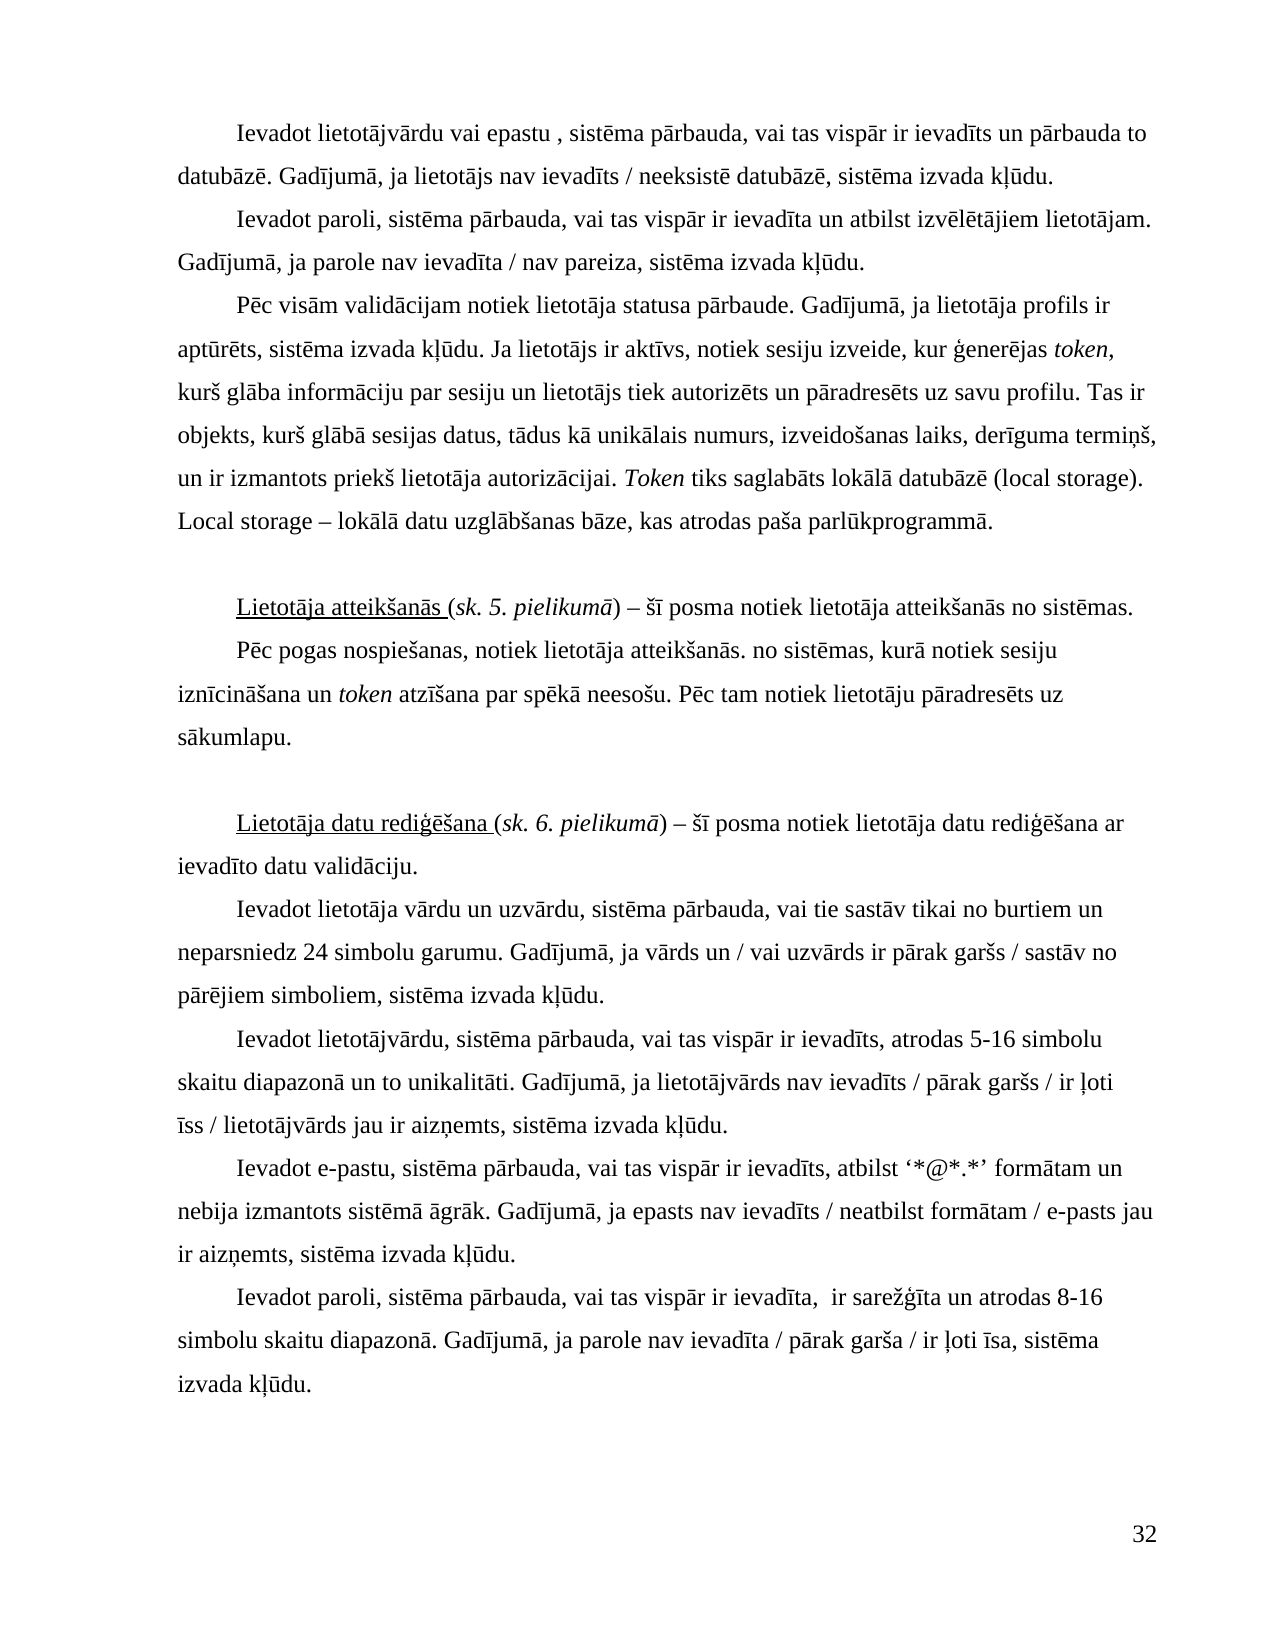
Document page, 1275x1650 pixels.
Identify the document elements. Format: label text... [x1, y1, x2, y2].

text Pēc pogas nospiešanas, notiek lietotāja atteikšanās. no sistēmas, kurā notiek sesiju iznīcināšana un token atzīšana par spēkā neesošu. Pēc tam notiek lietotāju pāradresēts uz sākumlapu. [177, 636, 1157, 751]
text Ievadot e-pastu, sistēma pārbauda, vai tas vispār ir ievadīts, atbilst ‘*@*.*’ formātam un nebija izmantots sistēmā āgrāk. Gadījumā, ja epasts nav ievadīts / neatbilst formātam / e-pasts jau ir aizņemts, sistēma izvada kļūdu. [177, 1153, 1157, 1268]
text Ievadot lietotājvārdu vai epastu , sistēma pārbauda, vai tas vispār ir ievadīts un pārbauda to datubāzē. Gadījumā, ja lietotājs nav ievadīts / neeksistē datubāzē, sistēma izvada kļūdu. [177, 118, 1157, 190]
text Lietotāja datu rediģēšana (sk. 6. pielikumā) – šī posma notiek lietotāja datu rediģēšana ar ievadīto datu validāciju. [177, 808, 1157, 880]
text Ievadot paroli, sistēma pārbauda, vai tas vispār ir ievadīta un atbilst izvēlētājiem lietotājam. Gadījumā, ja parole nav ievadīta / nav pareiza, sistēma izvada kļūdu. [177, 204, 1157, 276]
text Ievadot paroli, sistēma pārbauda, vai tas vispār ir ievadīta, ir sarežģīta un atrodas 8-16 simbolu skaitu diapazonā. Gadījumā, ja parole nav ievadīta / pārak garša / ir ļoti īsa, sistēma izvada kļūdu. [177, 1282, 1157, 1397]
text Lietotāja atteikšanās (sk. 5. pielikumā) – šī posma notiek lietotāja atteikšanās no sistēmas. [177, 592, 1157, 621]
text Ievadot lietotāja vārdu un uzvārdu, sistēma pārbauda, vai tie sastāv tikai no burtiem un neparsniedz 24 simbolu garumu. Gadījumā, ja vārds un / vai uzvārds ir pārak garšs / sastāv no pārējiem simboliem, sistēma izvada kļūdu. [177, 894, 1157, 1009]
text Pēc visām validācijam notiek lietotāja statusa pārbaude. Gadījumā, ja lietotāja profils ir aptūrēts, sistēma izvada kļūdu. Ja lietotājs ir aktīvs, notiek sesiju izveide, kur ģenerējas token, kurš glāba informāciju par sesiju un lietotājs tiek autorizēts un pāradresēts uz savu profilu. Tas ir objekts, kurš glābā sesijas datus, tādus kā unikālais numurs, izveidošanas laiks, derīguma termiņš, un ir izmantots priekš lietotāja autorizācijai. Token tiks saglabāts lokālā datubāzē (local storage). Local storage – lokālā datu uzglābšanas bāze, kas atrodas paša parlūkprogrammā. [177, 291, 1157, 535]
text Ievadot lietotājvārdu, sistēma pārbauda, vai tas vispār ir ievadīts, atrodas 5-16 simbolu skaitu diapazonā un to unikalitāti. Gadījumā, ja lietotājvārds nav ievadīts / pārak garšs / ir ļoti īss / lietotājvārds jau ir aizņemts, sistēma izvada kļūdu. [177, 1024, 1157, 1139]
